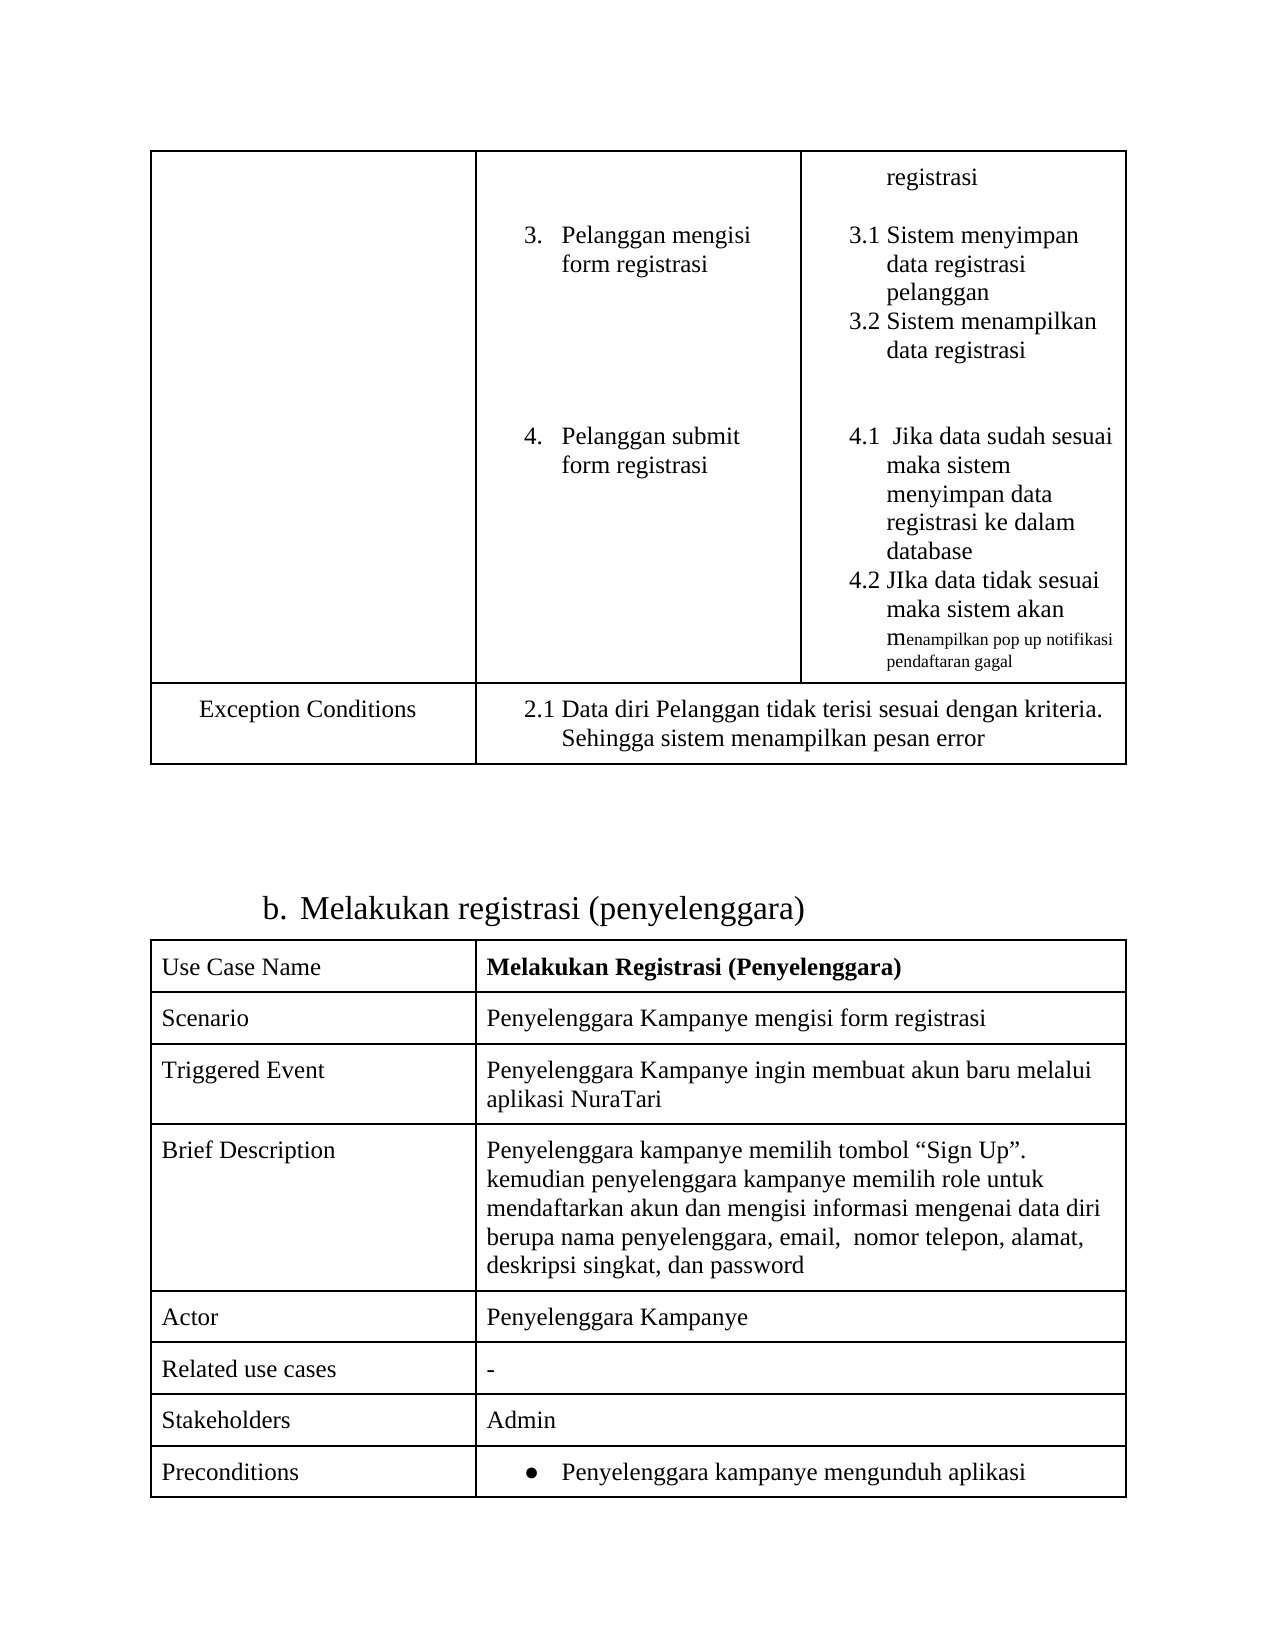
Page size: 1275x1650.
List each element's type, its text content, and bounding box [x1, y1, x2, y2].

table_cell Exception Conditions [152, 684, 475, 762]
table_cell Preconditions [152, 1447, 475, 1496]
table_header Use Case Name [152, 941, 475, 991]
table_cell - [477, 1343, 1125, 1393]
table_cell Scenario [152, 993, 475, 1042]
table_cell Triggered Event [152, 1045, 475, 1123]
table_cell Related use cases [152, 1343, 475, 1393]
table_cell Penyelenggara Kampanye ingin membuat akun baru melalui aplikasi NuraTari [477, 1045, 1125, 1123]
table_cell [477, 152, 800, 682]
table_cell Stakeholders [152, 1395, 475, 1444]
table_header Melakukan Registrasi (Penyelenggara) [477, 941, 1125, 991]
table_cell 2.1 Data diri Pelanggan tidak terisi sesuai dengan kriteria. Sehingga sistem menampilkan pesan error [477, 684, 1125, 762]
table_cell Brief Description [152, 1125, 475, 1289]
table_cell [802, 152, 1125, 682]
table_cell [477, 1447, 1125, 1496]
subtitle Melakukan registrasi (penyelenggara) [262, 888, 1125, 927]
table_cell Actor [152, 1292, 475, 1341]
table_cell Penyelenggara Kampanye mengisi form registrasi [477, 993, 1125, 1042]
table_cell Penyelenggara Kampanye [477, 1292, 1125, 1341]
table_cell Admin [477, 1395, 1125, 1444]
table_cell Penyelenggara kampanye memilih tombol “Sign Up”. kemudian penyelenggara kampanye memilih role untuk mendaftarkan akun dan mengisi informasi mengenai data diri berupa nama penyelenggara, email, nomor telepon, alamat, deskripsi singkat, dan password [477, 1125, 1125, 1289]
